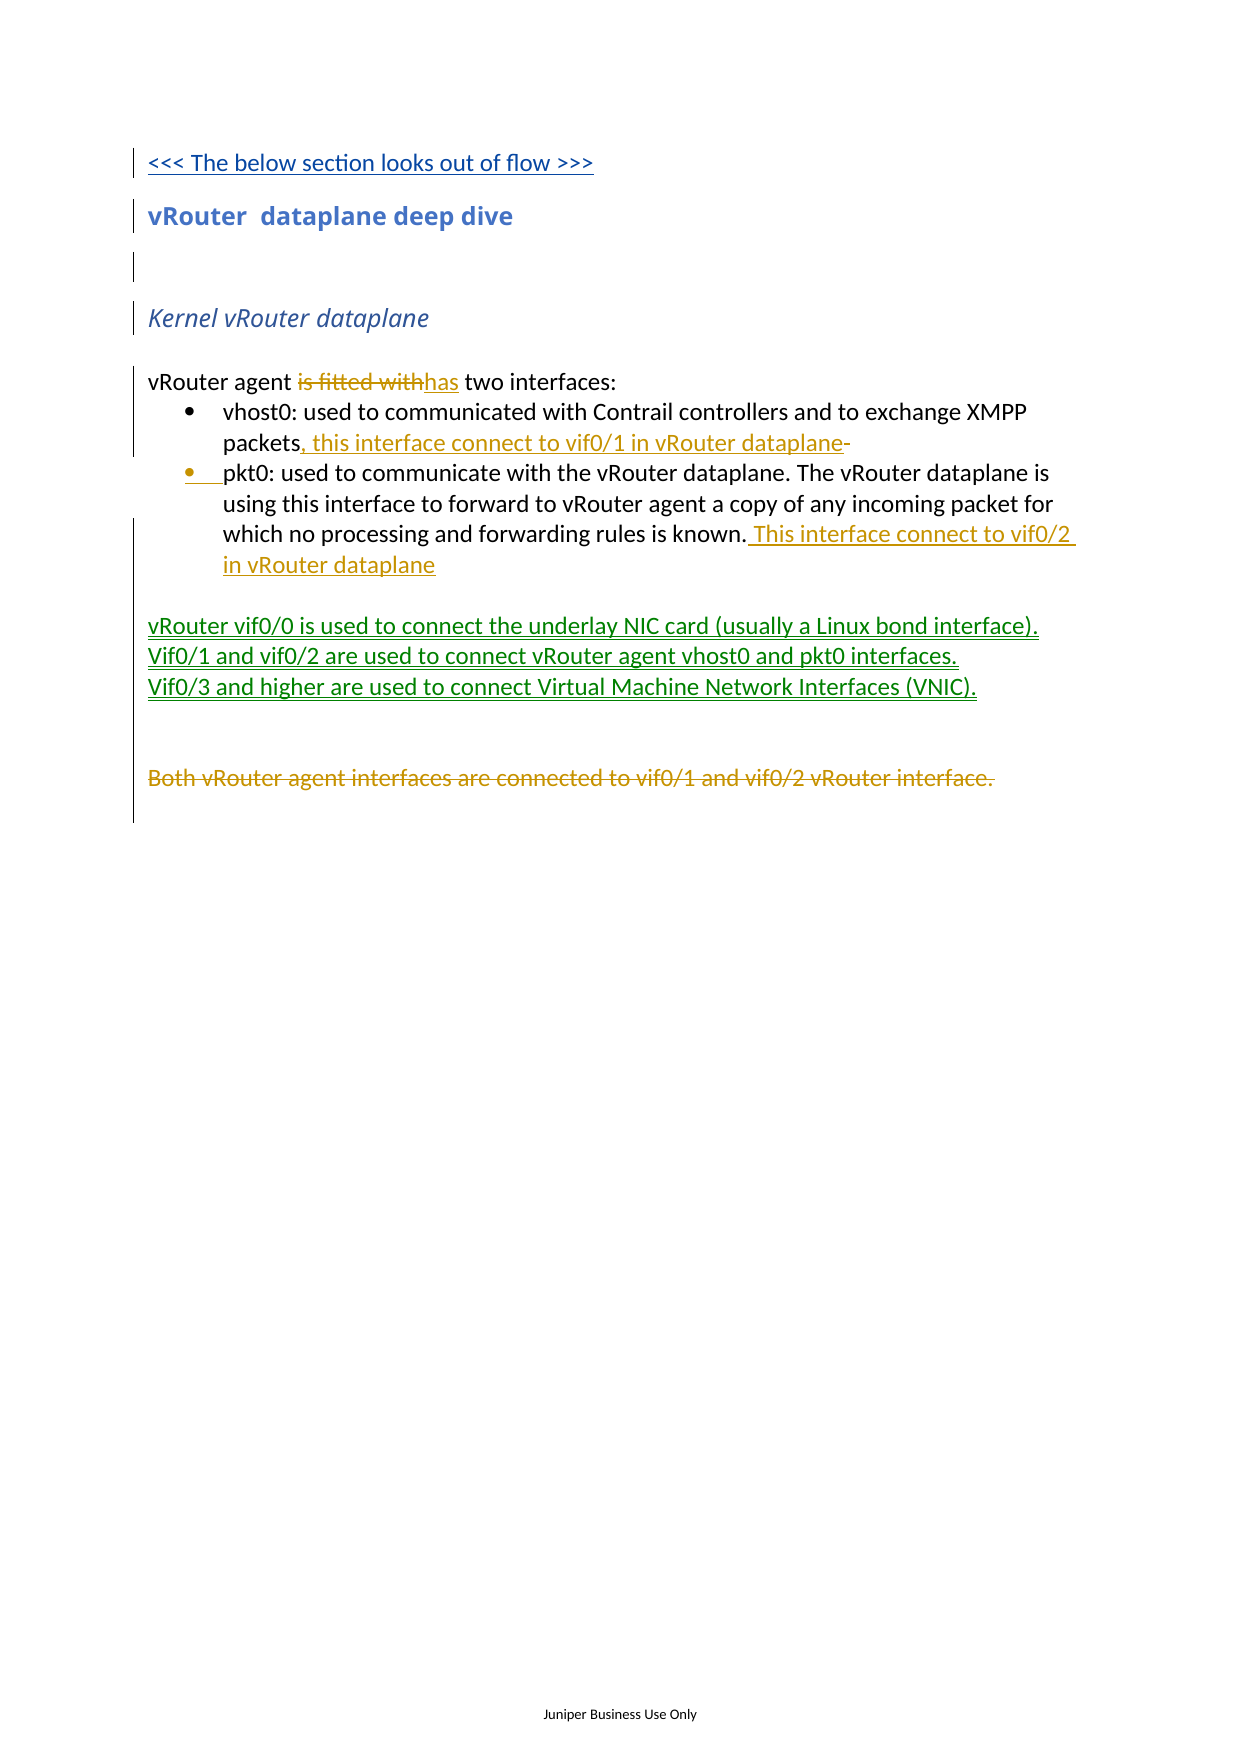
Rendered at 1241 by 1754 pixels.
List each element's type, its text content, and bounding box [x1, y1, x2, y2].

list pkt0: used to communicate with the vRouter dataplane. The vRouter dataplane is using this interface to forward to vRouter agent a copy of any incoming packet for which no processing and forwarding rules is known. [185, 457, 1093, 579]
text vRouter agent two interfaces: [148, 366, 1093, 396]
subtitle Kernel vRouter dataplane [148, 301, 1093, 335]
list vhost0: used to communicated with Contrail controllers and to exchange XMPP packets [185, 396, 1093, 457]
subtitle vRouter dataplane deep dive [148, 199, 1093, 233]
